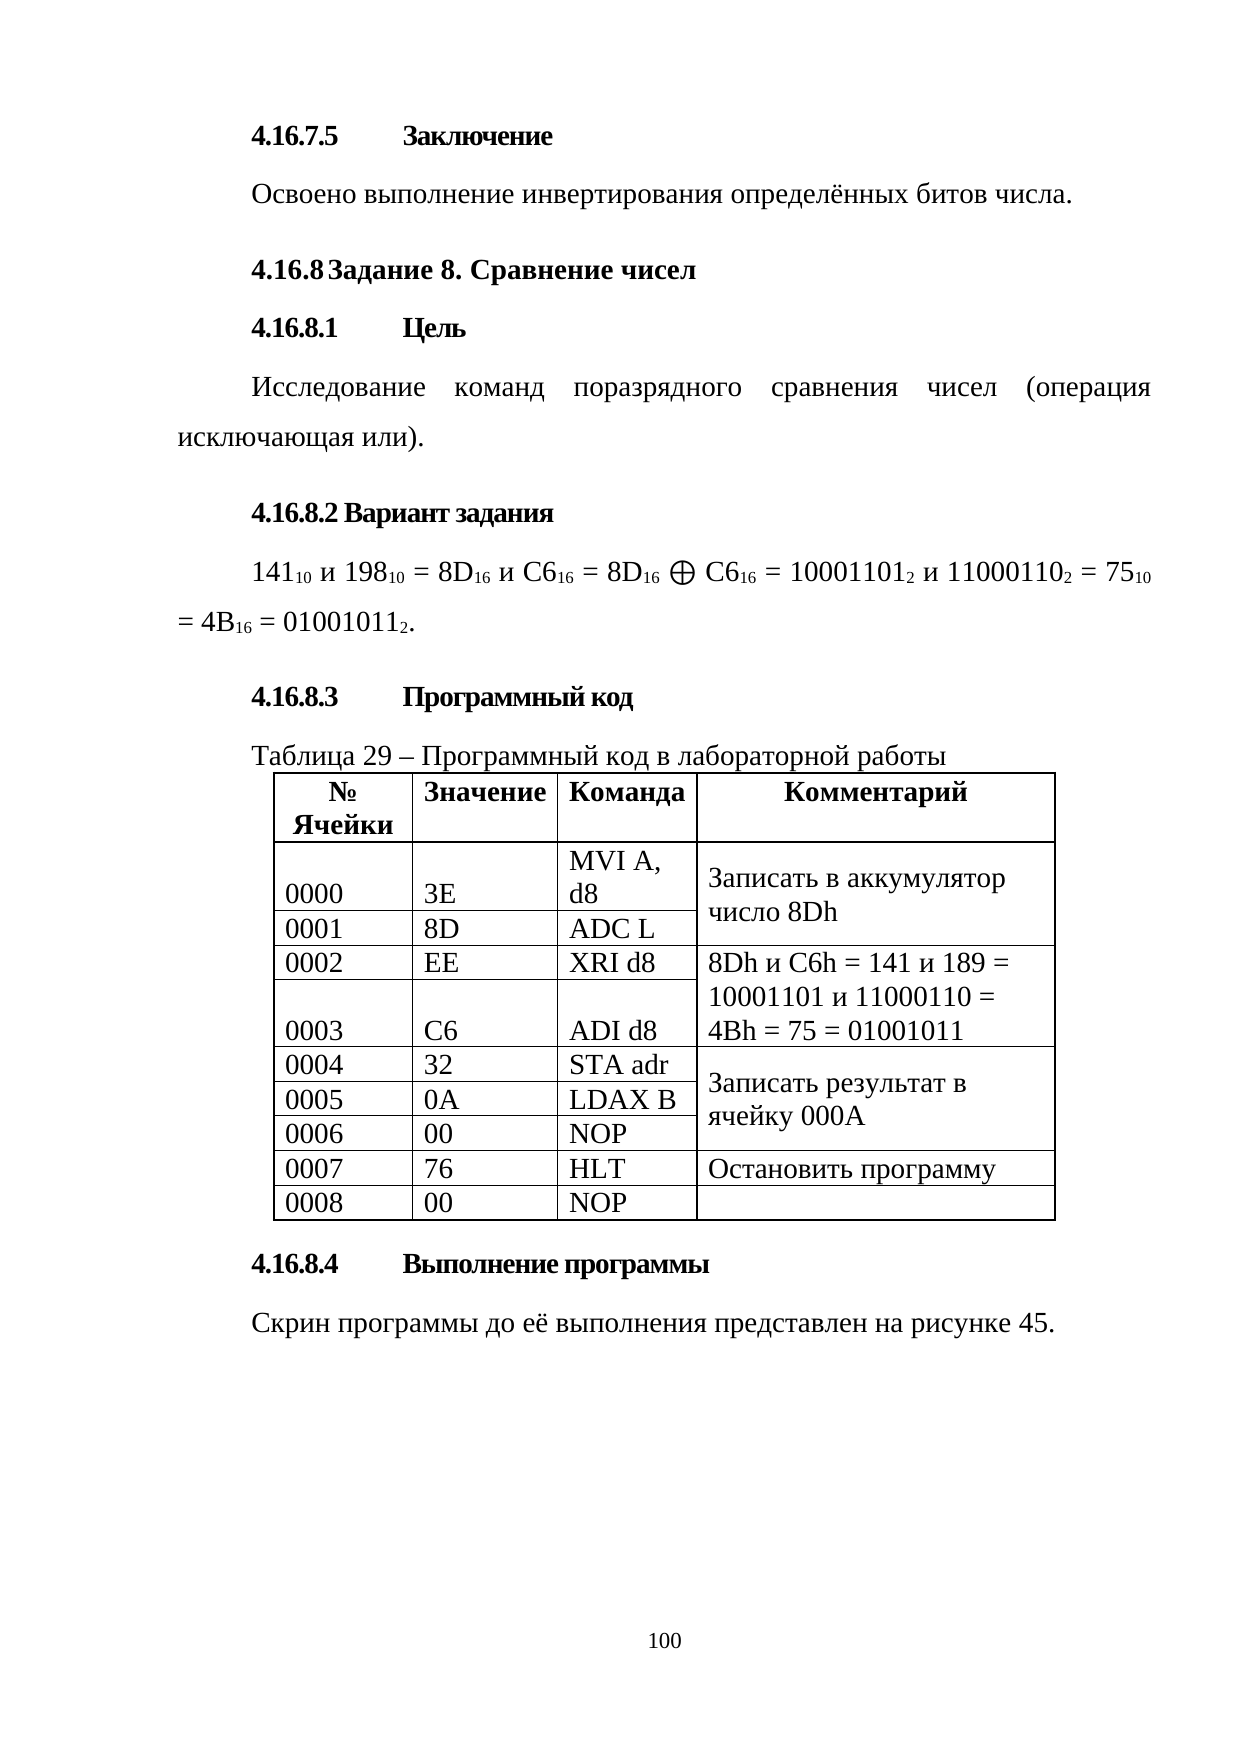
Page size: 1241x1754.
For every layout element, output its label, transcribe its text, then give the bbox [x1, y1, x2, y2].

text Таблица 29 – Программный код в лабораторной работы [177, 738, 1152, 772]
text Освоено выполнение инвертирования определённых битов числа. [177, 177, 1152, 210]
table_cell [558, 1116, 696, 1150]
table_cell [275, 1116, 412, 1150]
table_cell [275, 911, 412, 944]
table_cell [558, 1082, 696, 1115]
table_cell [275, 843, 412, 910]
subtitle Задание 8. Сравнение чисел [177, 252, 1152, 286]
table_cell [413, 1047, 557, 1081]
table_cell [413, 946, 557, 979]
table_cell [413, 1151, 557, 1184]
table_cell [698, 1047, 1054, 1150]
title 4.16.8.4 Выполнение программы [177, 1246, 1152, 1280]
text Скрин программы до её выполнения представлен на рисунке 45. [177, 1305, 1152, 1338]
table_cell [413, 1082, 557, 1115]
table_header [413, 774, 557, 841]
text 14110 и 19810 = 8D16 и C616 = 8D16 ⊕ C616 = 100011012 и 110001102 = 7510 = 4B16 = 010010112. [177, 553, 1152, 638]
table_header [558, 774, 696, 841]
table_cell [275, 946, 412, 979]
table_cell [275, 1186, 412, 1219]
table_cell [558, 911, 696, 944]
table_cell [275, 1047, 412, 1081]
title 4.16.8.2 Вариант задания [177, 495, 1152, 528]
title 4.16.8.3 Программный код [177, 679, 1152, 713]
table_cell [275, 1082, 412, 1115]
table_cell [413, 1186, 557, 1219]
text Исследование команд поразрядного сравнения чисел (операция исключающая или). [177, 369, 1152, 453]
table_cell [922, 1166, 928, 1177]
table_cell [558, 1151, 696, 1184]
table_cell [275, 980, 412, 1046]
title 4.16.7.5 Заключение [177, 118, 1152, 152]
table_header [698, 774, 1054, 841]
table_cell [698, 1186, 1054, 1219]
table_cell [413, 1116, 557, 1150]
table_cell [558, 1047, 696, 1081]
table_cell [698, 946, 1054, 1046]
title 4.16.8.1 Цель [177, 311, 1152, 344]
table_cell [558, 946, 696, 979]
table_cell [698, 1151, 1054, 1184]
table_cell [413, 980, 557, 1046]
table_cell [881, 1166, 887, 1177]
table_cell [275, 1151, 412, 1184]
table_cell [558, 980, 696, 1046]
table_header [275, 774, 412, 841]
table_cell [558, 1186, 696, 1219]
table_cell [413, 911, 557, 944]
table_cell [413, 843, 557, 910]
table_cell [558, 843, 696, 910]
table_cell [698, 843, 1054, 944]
